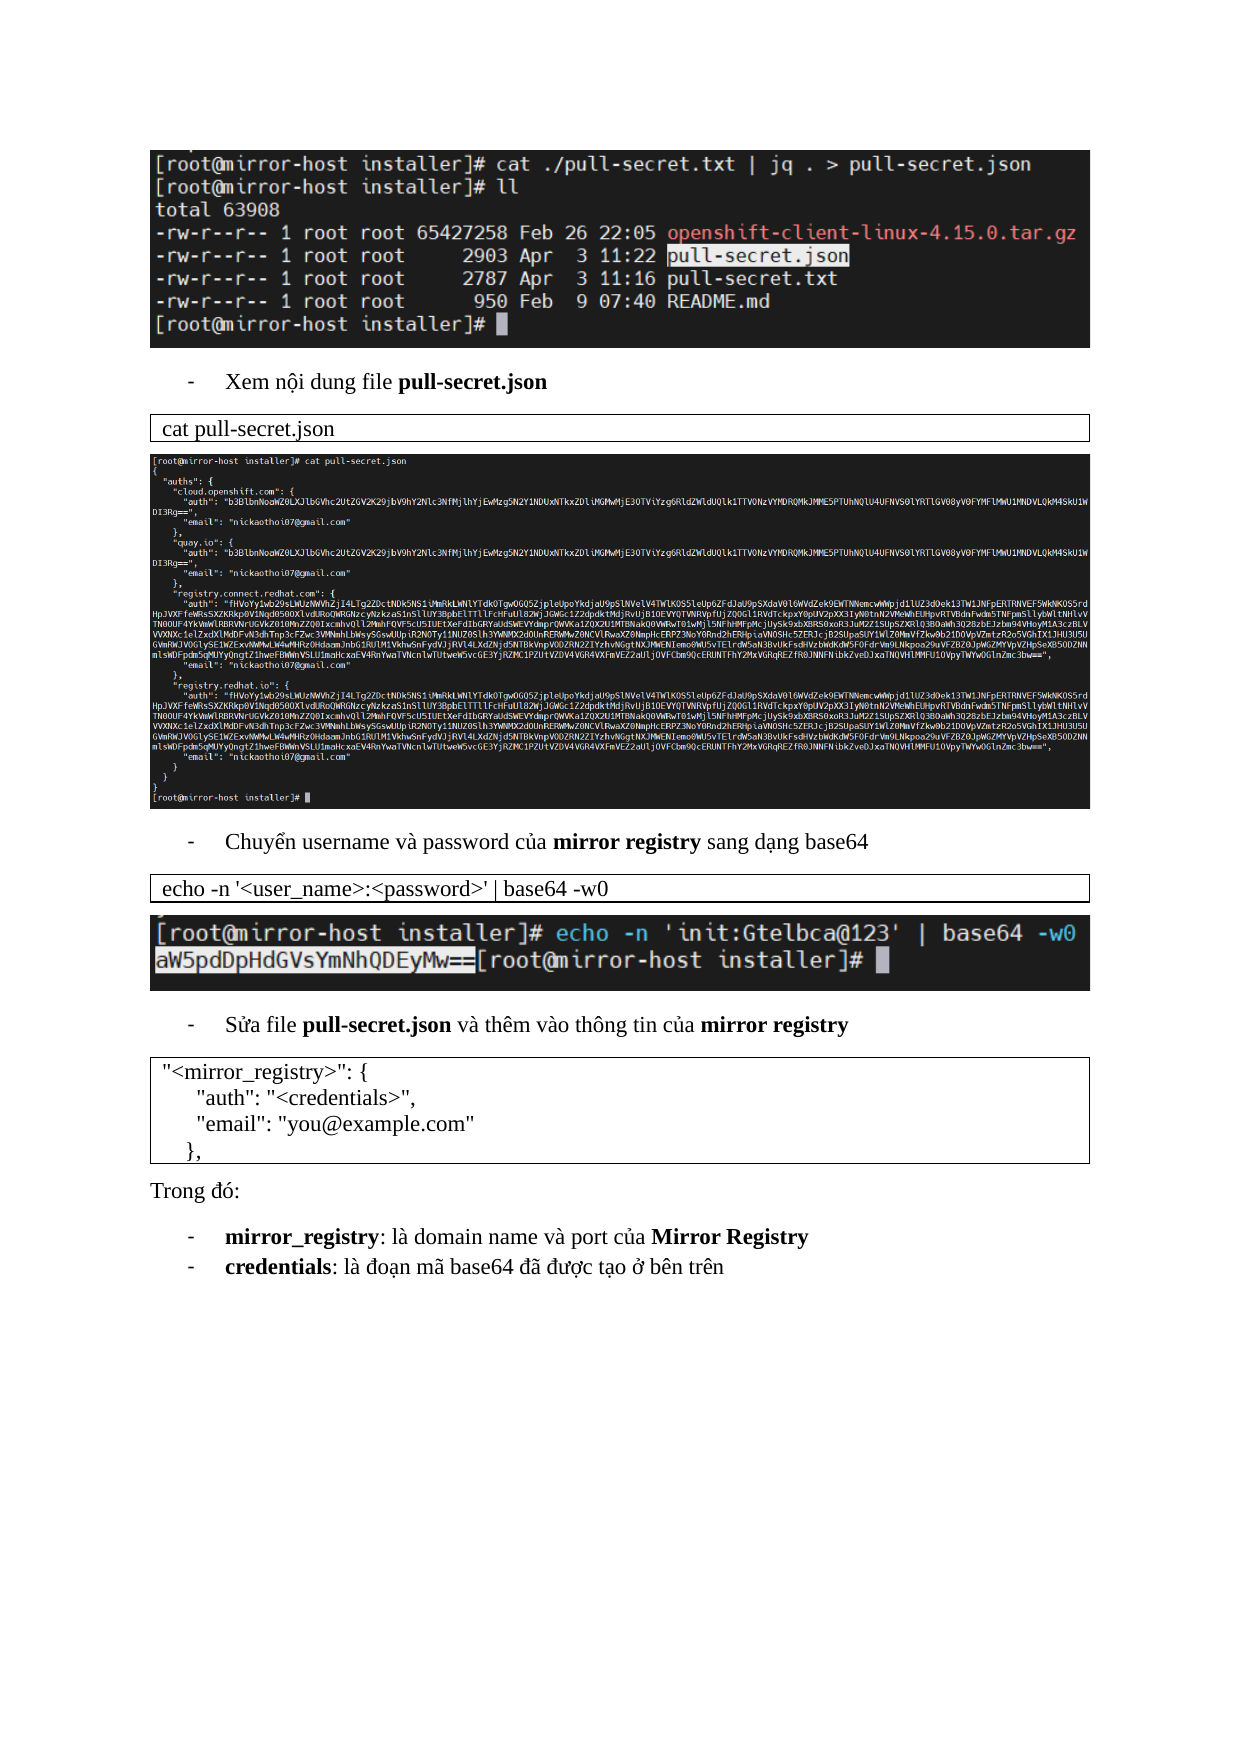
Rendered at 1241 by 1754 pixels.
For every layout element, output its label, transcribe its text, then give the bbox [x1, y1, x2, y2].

picture [150, 915, 1091, 991]
picture [150, 454, 1091, 809]
table_header cat pull-secret.json [151, 415, 1089, 441]
text Trong đó: [150, 1177, 1090, 1203]
table_header "<mirror_registry>": { "auth": "<credentials>", "email": "you@example.com" }, [151, 1058, 1089, 1163]
list Chuyển username và password của mirror registry sang dạng base64 [187, 827, 1090, 855]
list mirror_registry: là domain name và port của Mirror Registry [187, 1222, 1090, 1250]
list credentials: là đoạn mã base64 đã được tạo ở bên trên [187, 1252, 1090, 1280]
table_header echo -n '<user_name>:<password>' | base64 -w0 [151, 875, 1089, 901]
list Xem nội dung file pull-secret.json [187, 367, 1090, 395]
list Sửa file pull-secret.json và thêm vào thông tin của mirror registry [187, 1010, 1090, 1038]
picture [150, 150, 1091, 348]
